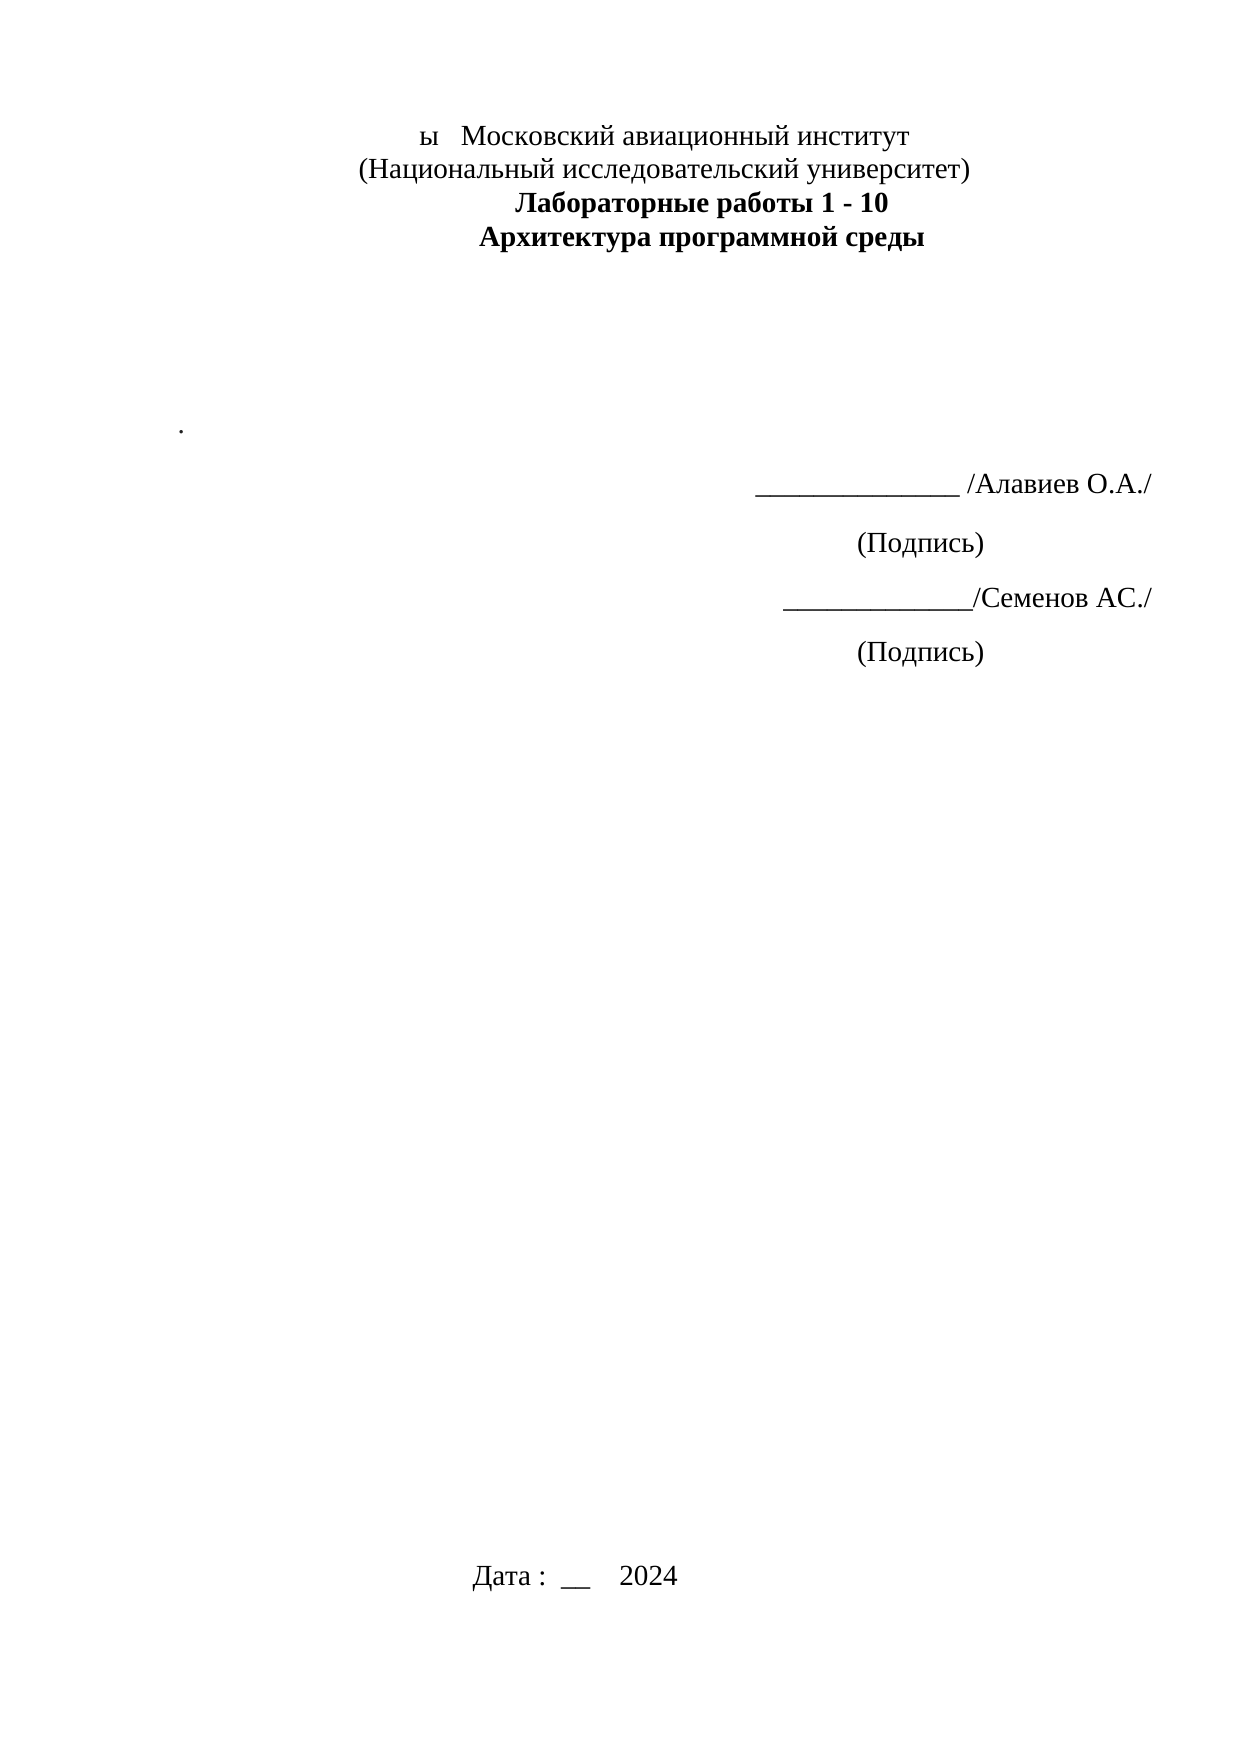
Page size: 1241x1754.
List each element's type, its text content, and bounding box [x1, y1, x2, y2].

text (Подпись) [398, 634, 1152, 668]
list Архитектура программной среды [252, 219, 1152, 252]
text Дата : __ 2024 [398, 1558, 1152, 1592]
text . [177, 407, 1152, 440]
text _____________/Семенов АС./ [398, 580, 1152, 613]
text (Подпись) [398, 525, 1152, 559]
list Лабораторные работы 1 - 10 [252, 185, 1152, 219]
text (Национальный исследовательский университет) [177, 152, 1152, 185]
text ы Московский авиационный институт [177, 118, 1152, 152]
text ______________ /Алавиев О.А./ [177, 466, 1152, 499]
